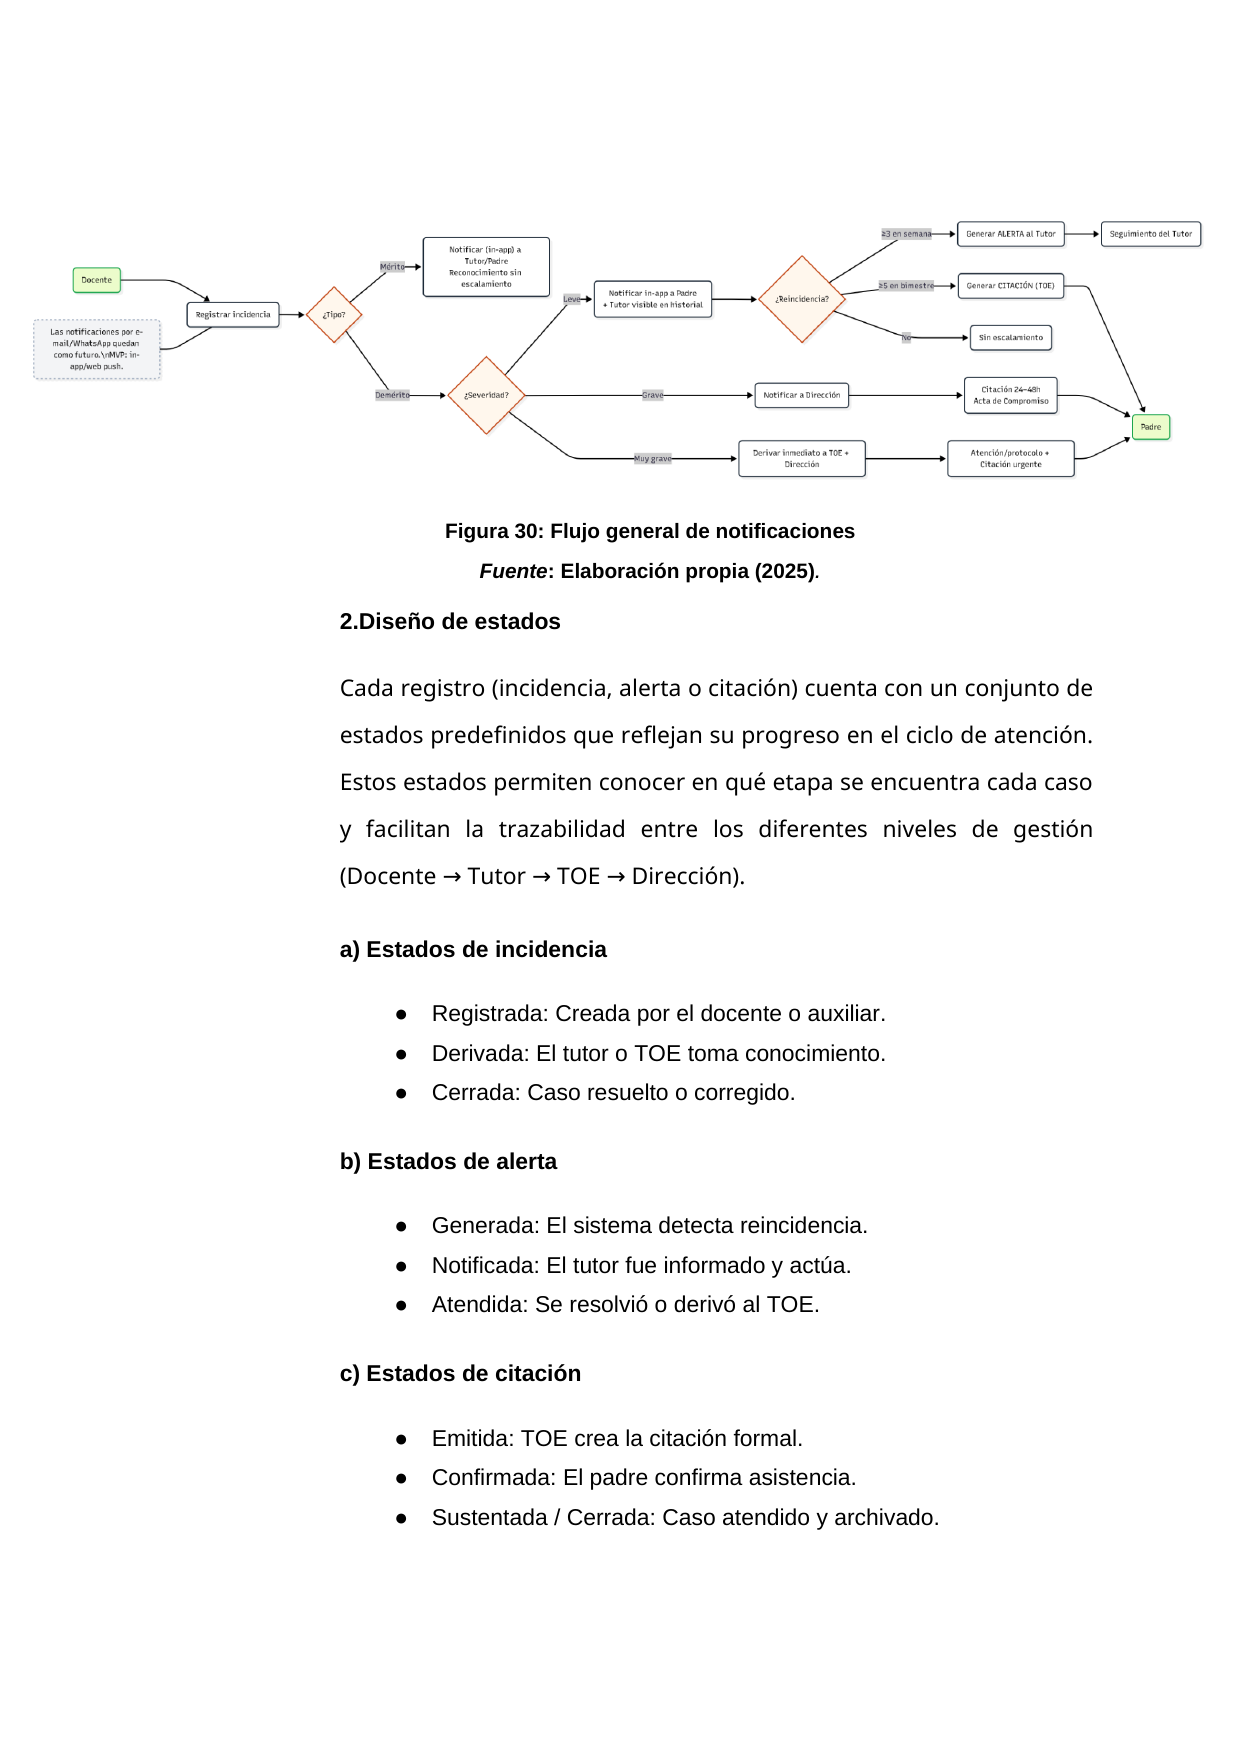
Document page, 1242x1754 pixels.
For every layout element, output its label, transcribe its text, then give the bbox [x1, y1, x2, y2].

list Confirmada: El padre confirma asistencia. [394, 1464, 1094, 1490]
list Generada: El sistema detecta reincidencia. [394, 1212, 1094, 1239]
list Sustentada / Cerrada: Caso atendido y archivado. [394, 1503, 1094, 1530]
list Emitida: TOE crea la citación formal. [394, 1424, 1094, 1451]
list Notificada: El tutor fue informado y actúa. [394, 1252, 1094, 1278]
subtitle b) Estados de alerta [339, 1148, 1094, 1174]
list Registrada: Creada por el docente o auxiliar. [394, 1000, 1094, 1027]
subtitle Fuente: Elaboración propia (2025). [207, 559, 1094, 583]
subtitle c) Estados de citación [339, 1360, 1094, 1386]
subtitle Figura 30: Flujo general de notificaciones [207, 519, 1094, 543]
text 2.Diseño de estados [339, 608, 1094, 634]
subtitle a) Estados de incidencia [339, 936, 1094, 962]
list Cerrada: Caso resuelto o corregido. [394, 1079, 1094, 1106]
list Derivada: El tutor o TOE toma conocimiento. [394, 1040, 1094, 1066]
list Atendida: Se resolvió o derivó al TOE. [394, 1291, 1094, 1318]
picture [29, 217, 1205, 481]
